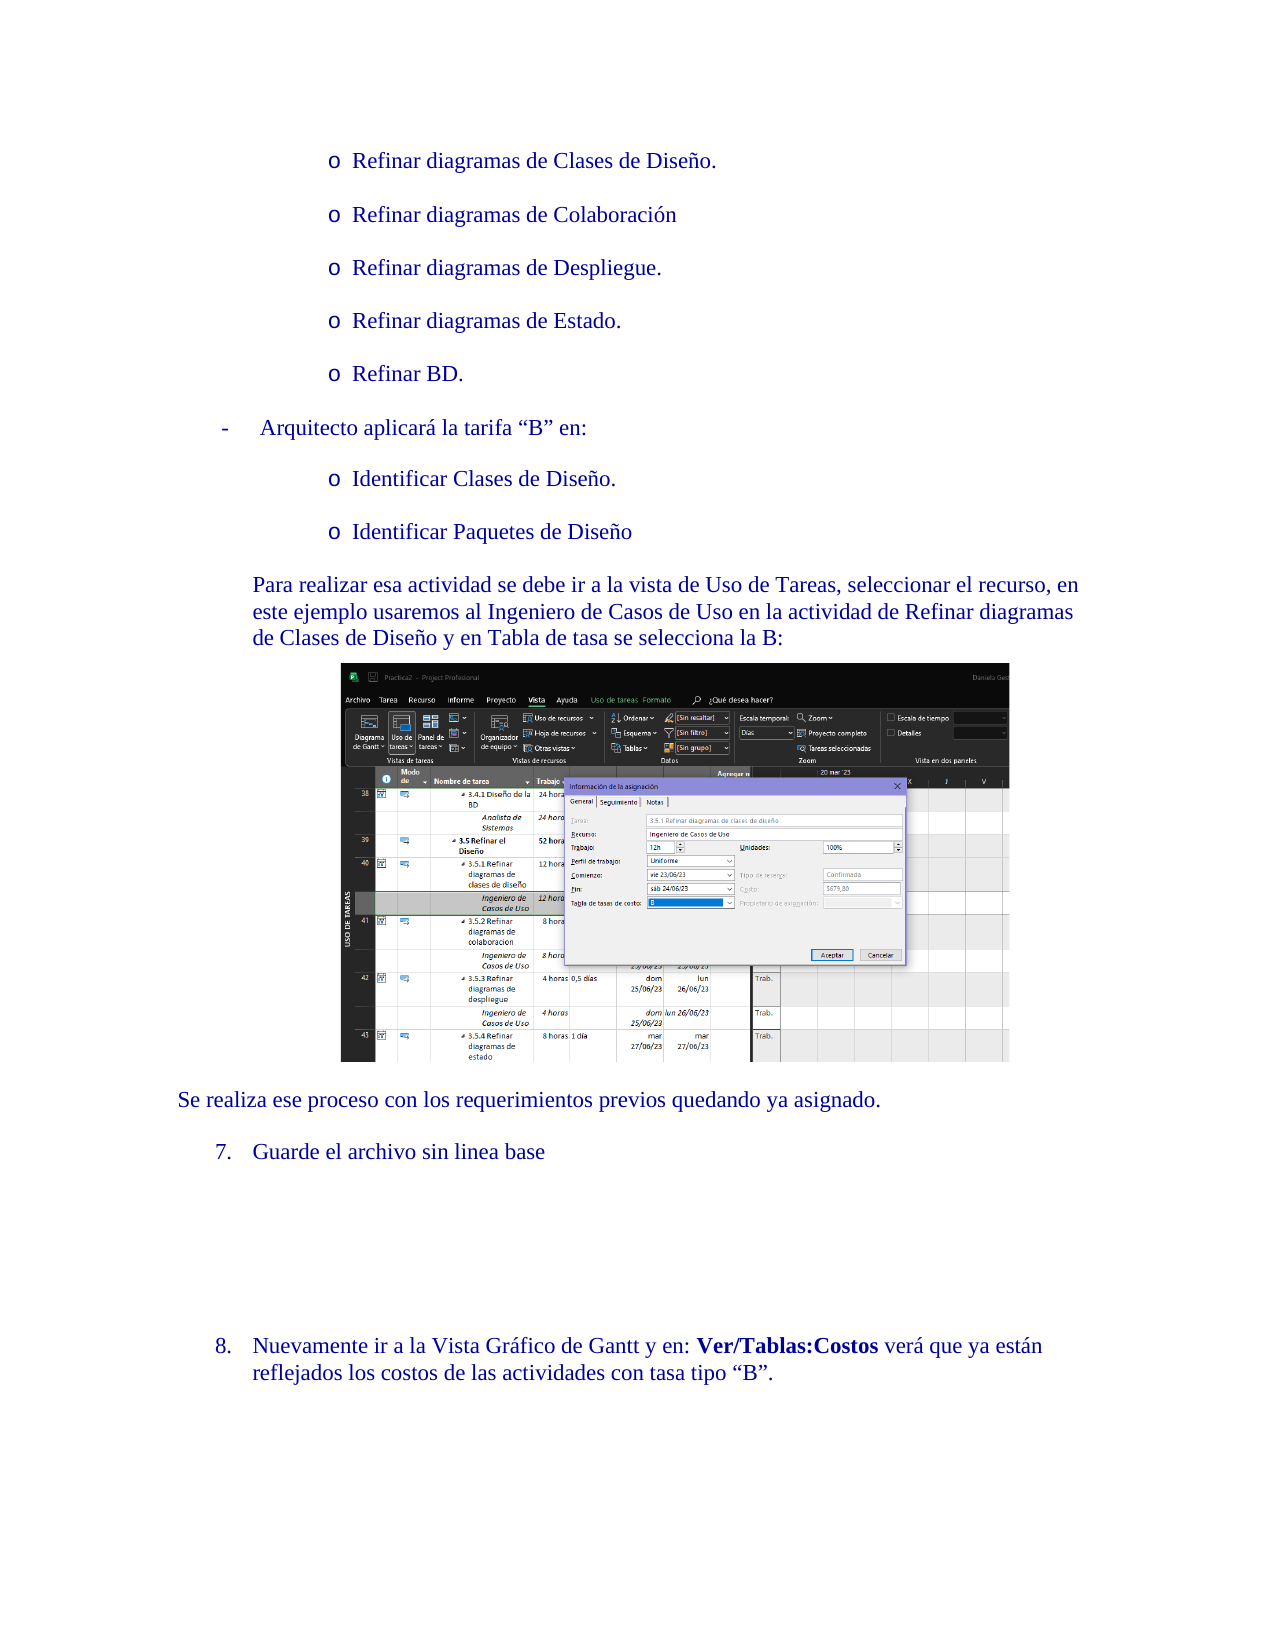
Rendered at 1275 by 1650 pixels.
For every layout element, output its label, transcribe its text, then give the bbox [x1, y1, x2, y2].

text o Identificar Paquetes de Diseño [327, 518, 1098, 547]
text o Refinar diagramas de Estado. [327, 307, 1098, 336]
text o Refinar diagramas de Colaboración [327, 201, 1098, 229]
list Nuevamente ir a la Vista Gráfico de Gantt y en: Ver/Tablas:Costos verá que ya están reflejados los costos de las actividades con tasa tipo “B”. [215, 1332, 1098, 1385]
text o Identificar Clases de Diseño. [327, 465, 1098, 493]
text o Refinar BD. [327, 361, 1098, 389]
text Para realizar esa actividad se debe ir a la vista de Uso de Tareas, seleccionar el recurso, en este ejemplo usaremos al Ingeniero de Casos de Uso en la actividad de Refinar diagramas de Clases de Diseño y en Tabla de tasa se selecciona la B: [252, 572, 1098, 651]
text o Refinar diagramas de Despliegue. [327, 254, 1098, 282]
text Se realiza ese proceso con los requerimientos previos quedando ya asignado. [177, 1087, 1098, 1113]
picture [340, 663, 1010, 1062]
text o Refinar diagramas de Clases de Diseño. [327, 148, 1098, 176]
text - Arquitecto aplicará la tarifa “B” en: [215, 414, 1098, 440]
list Guarde el archivo sin linea base [215, 1138, 1098, 1164]
